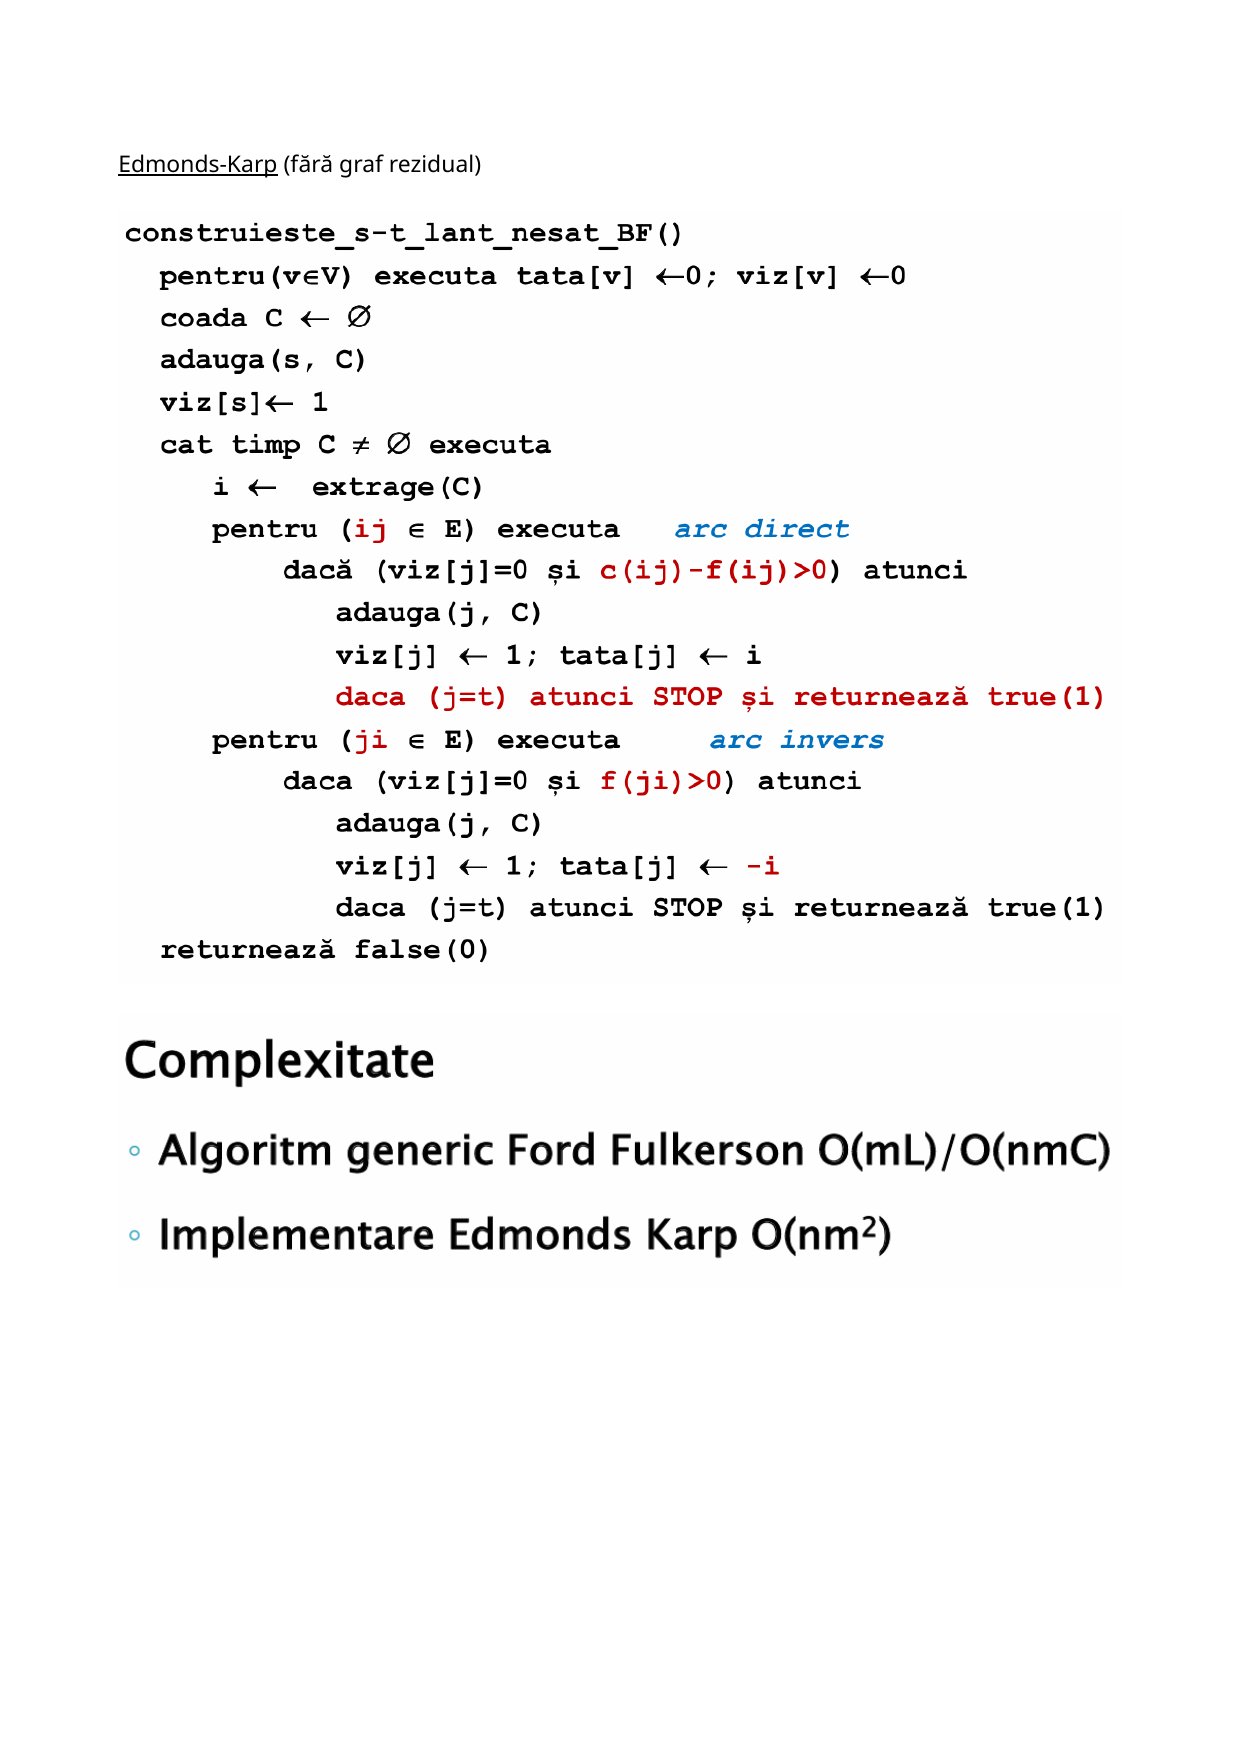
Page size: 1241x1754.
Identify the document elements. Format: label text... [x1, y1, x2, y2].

picture [118, 1014, 1123, 1287]
picture [118, 210, 1123, 983]
text Edmonds-Karp (fără graf rezidual) [118, 148, 1122, 179]
